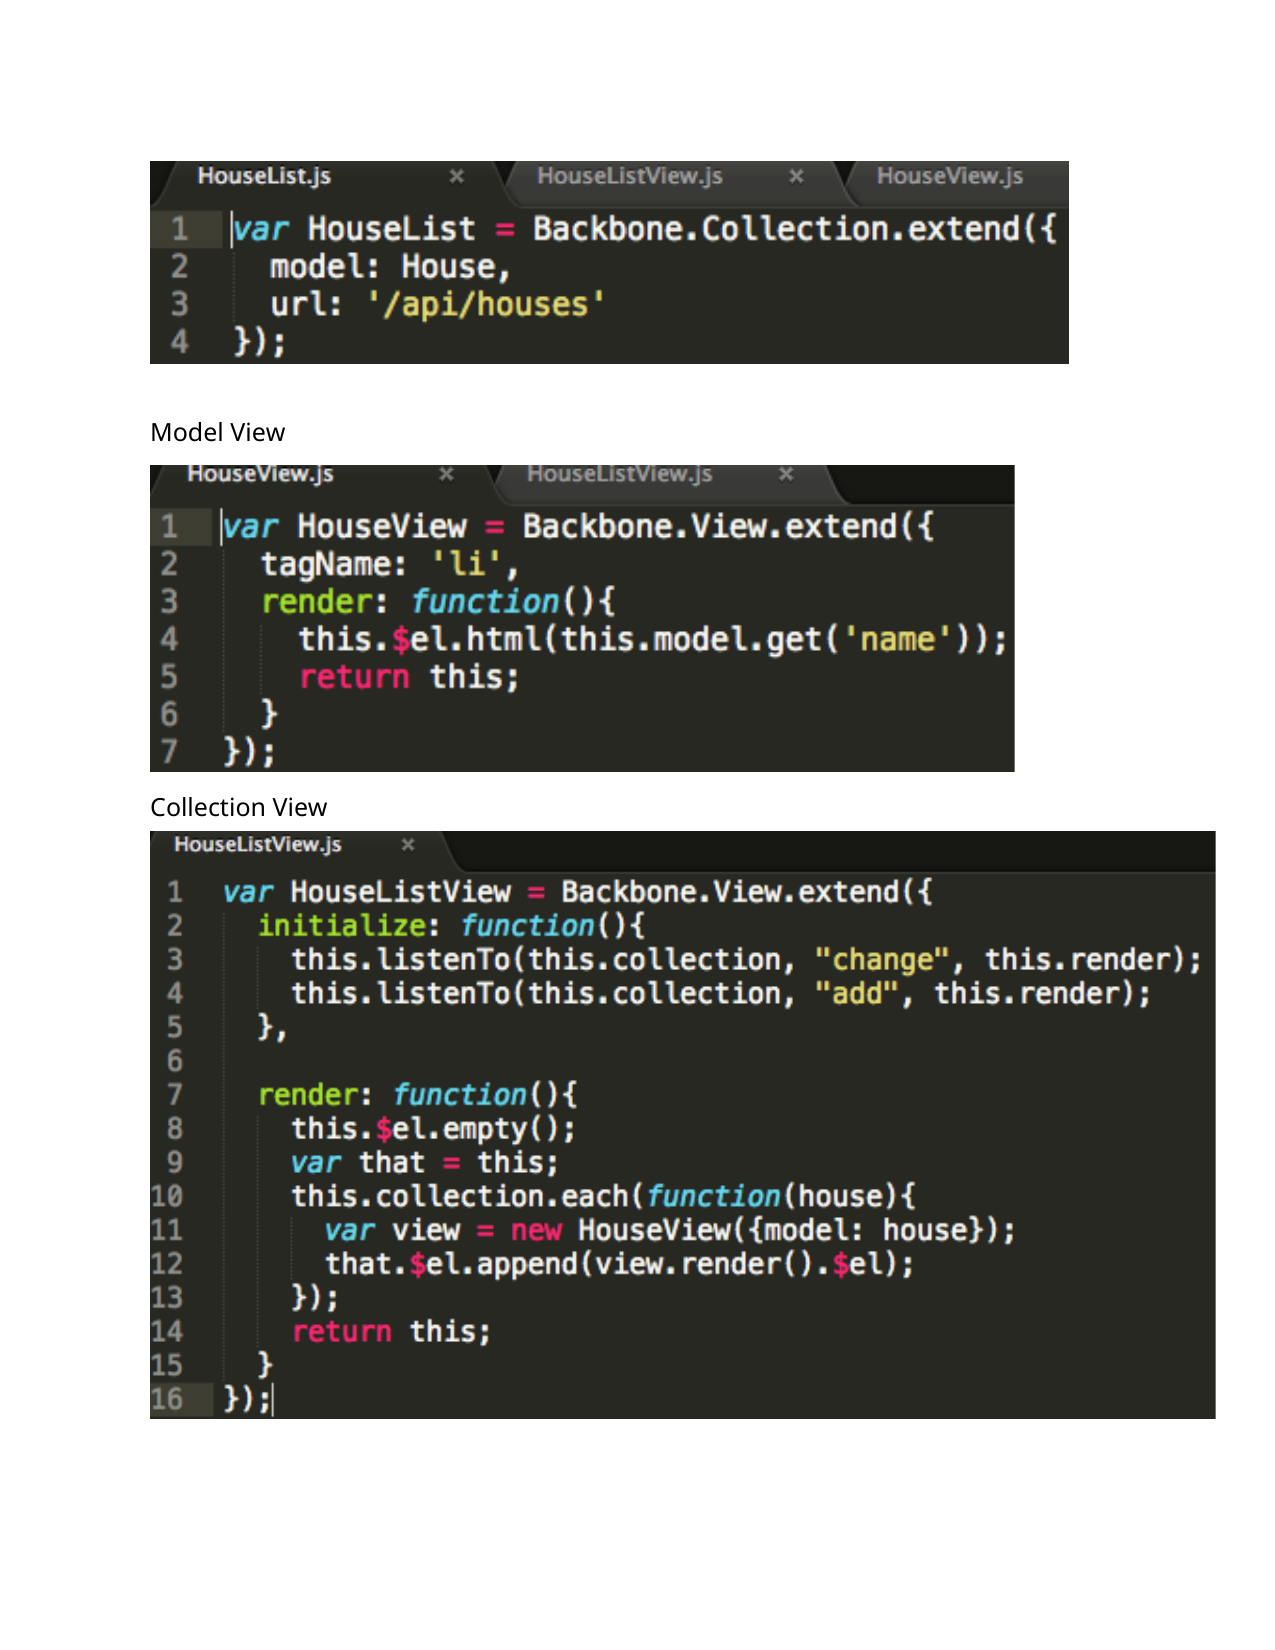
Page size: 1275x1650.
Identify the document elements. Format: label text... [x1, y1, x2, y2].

picture [150, 161, 1069, 364]
picture [150, 831, 1216, 1419]
picture [150, 465, 1015, 772]
list Collection View [150, 787, 1125, 825]
list Model View [150, 412, 1125, 450]
